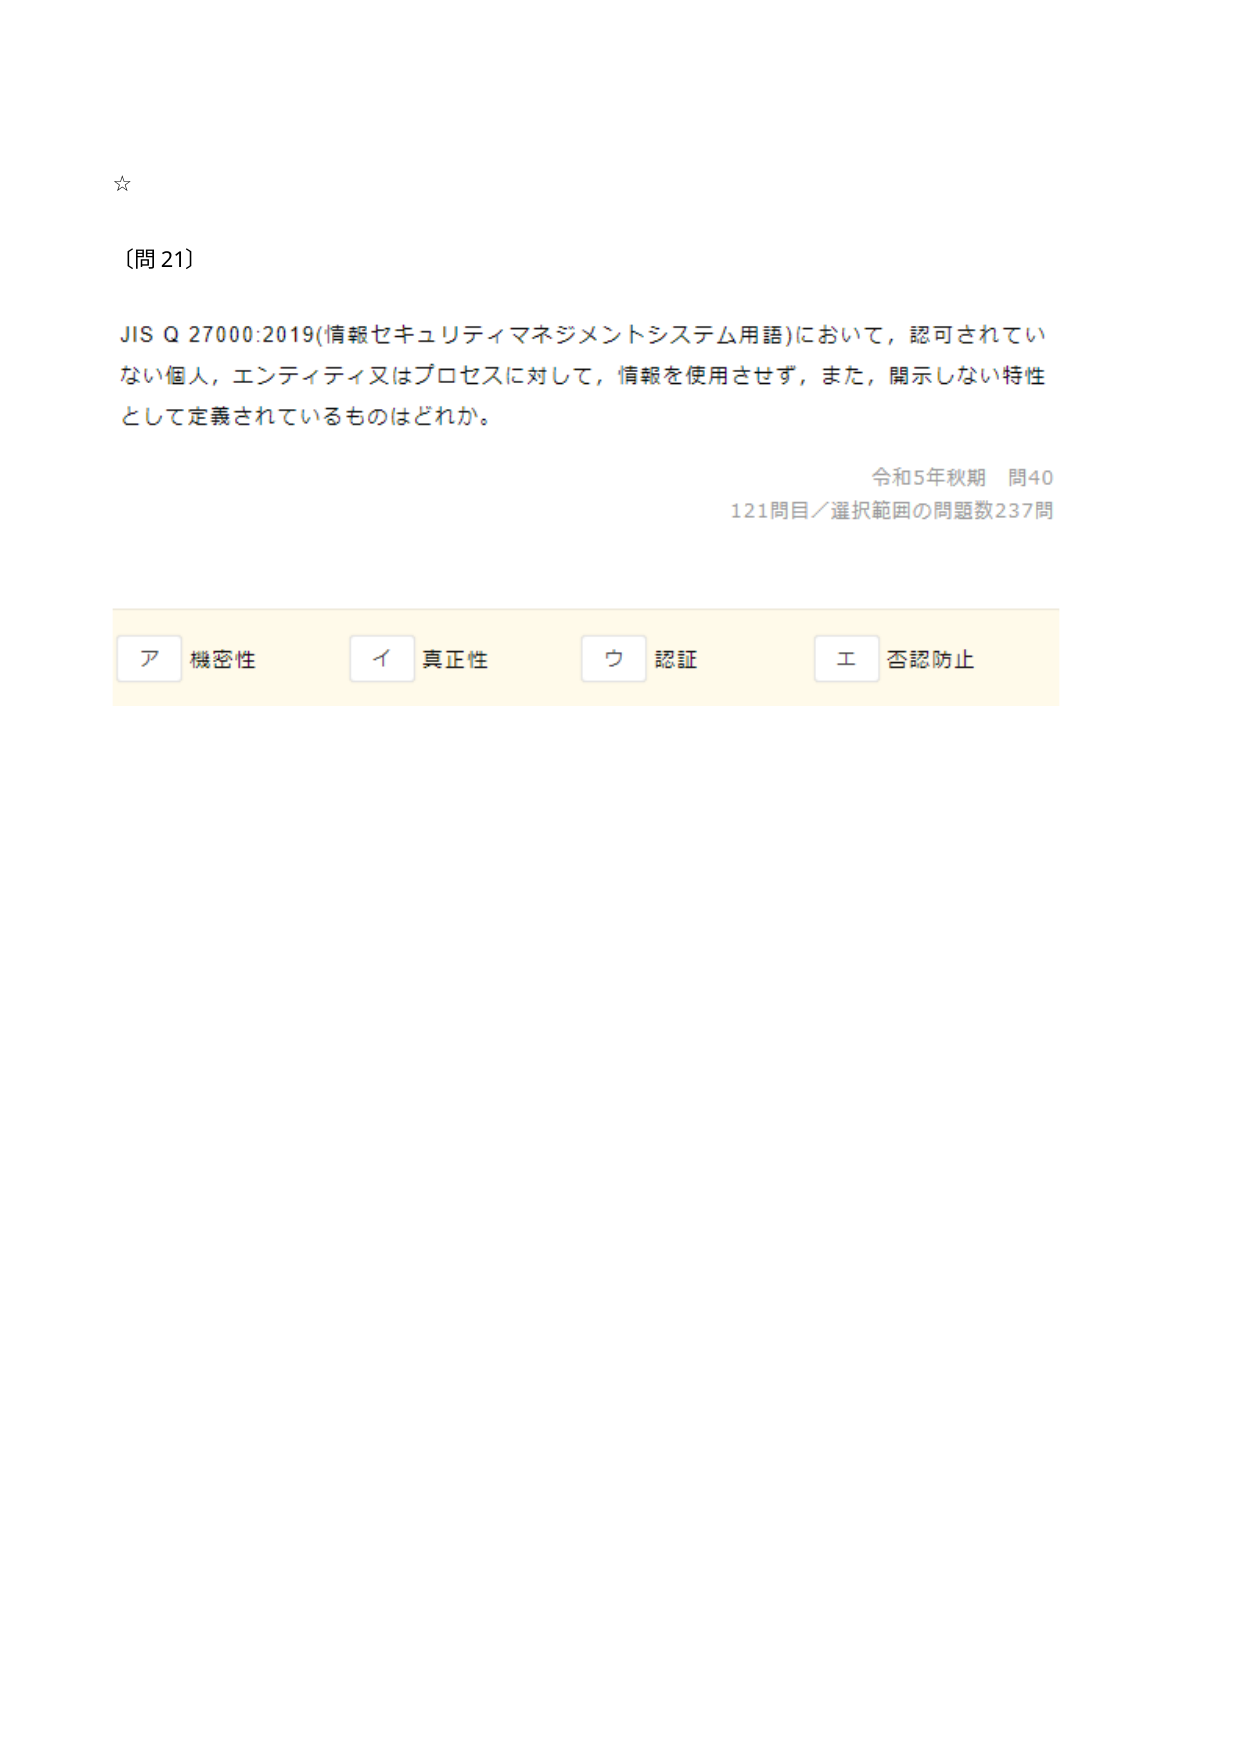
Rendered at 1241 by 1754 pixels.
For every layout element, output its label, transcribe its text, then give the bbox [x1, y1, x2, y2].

text ☆ [112, 164, 1128, 202]
text 〔問21〕 [112, 239, 1128, 277]
picture [112, 314, 1060, 706]
